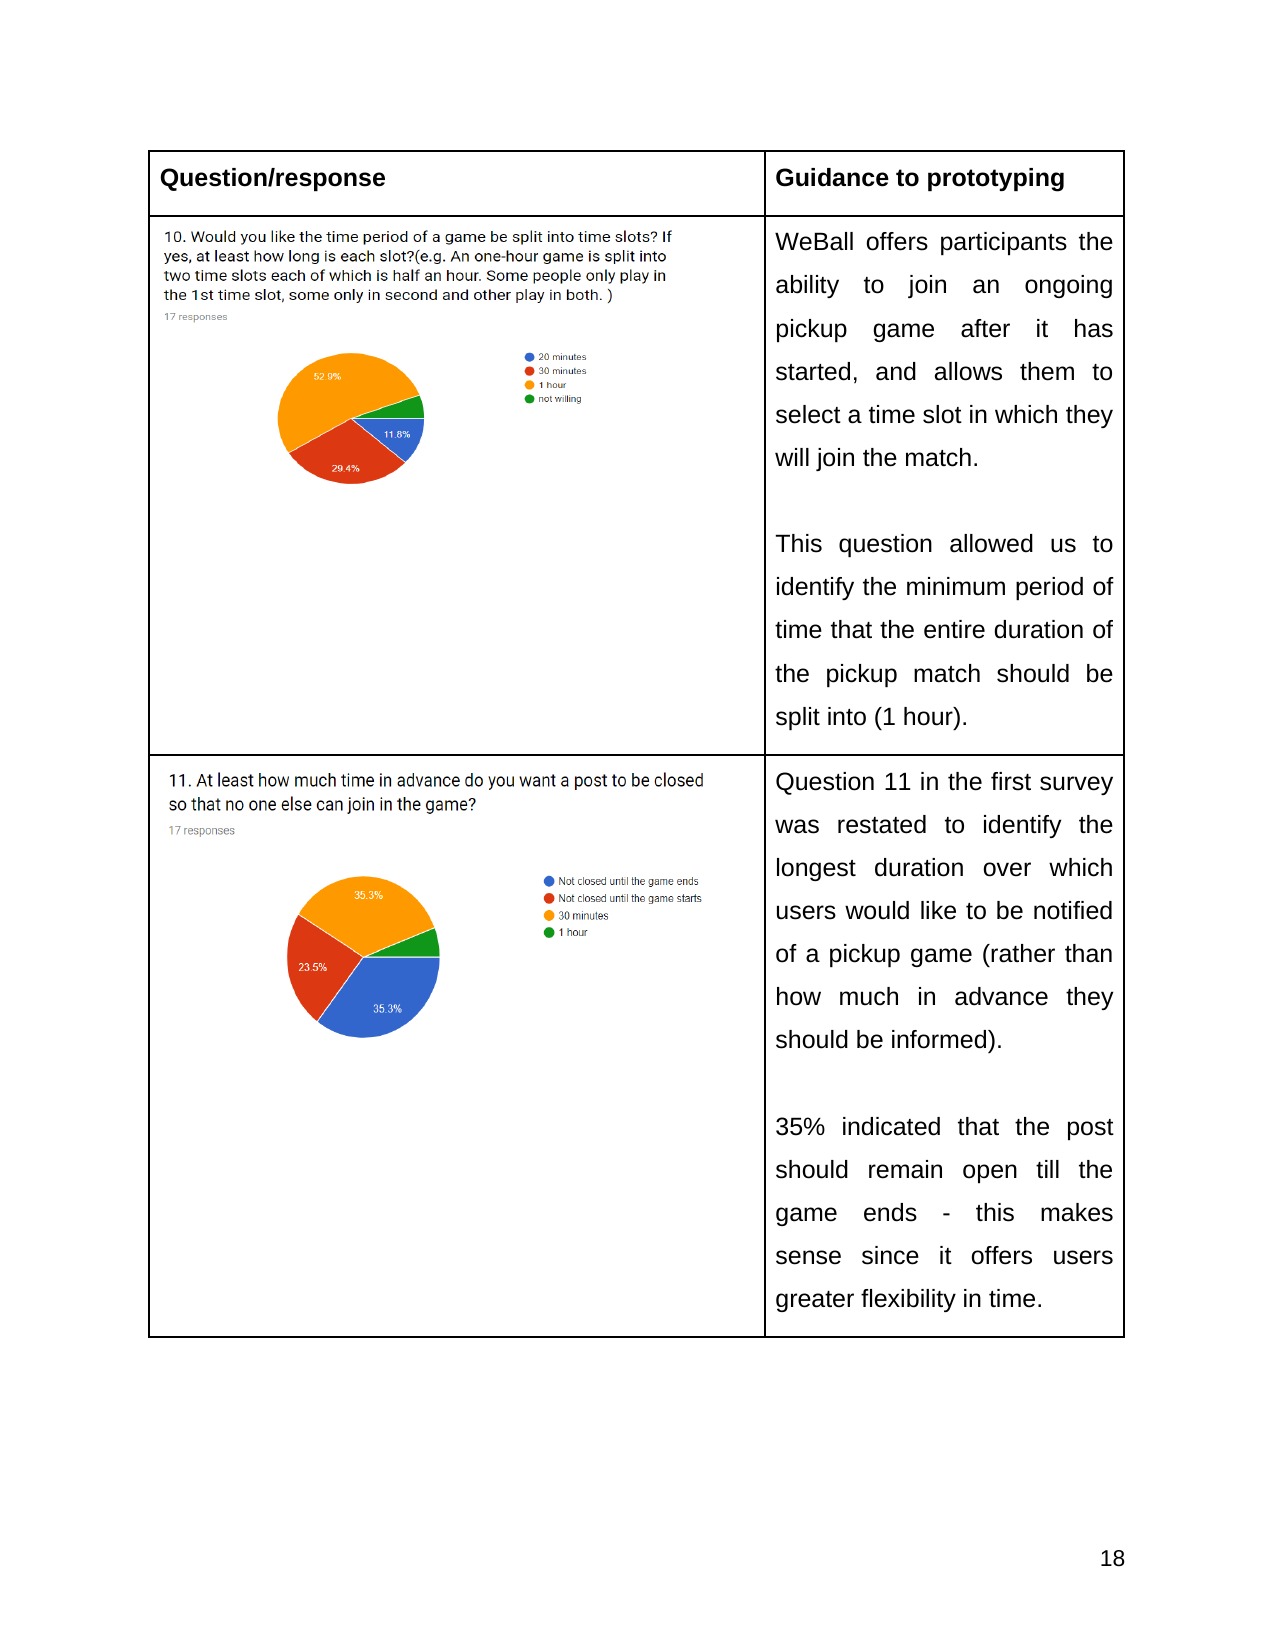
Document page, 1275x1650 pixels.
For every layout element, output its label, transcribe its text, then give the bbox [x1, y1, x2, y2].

table_header Guidance to prototyping [766, 152, 1123, 215]
picture [159, 227, 684, 489]
table_cell [150, 756, 764, 1336]
table_header Question/response [150, 152, 764, 215]
table_cell WeBall offers participants the ability to join an ongoing pickup game after it has started, and allows them to select a time slot in which they will join the match. This question allowed us to identify the minimum period of time that the entire duration of the pickup match should be split into (1 hour). [766, 217, 1123, 754]
picture [159, 766, 720, 1043]
table_cell [150, 217, 764, 754]
table_cell Question 11 in the first survey was restated to identify the longest duration over which users would like to be notified of a pickup game (rather than how much in advance they should be informed). 35% indicated that the post should remain open till the game ends - this makes sense since it offers users greater flexibility in time. [766, 756, 1123, 1336]
